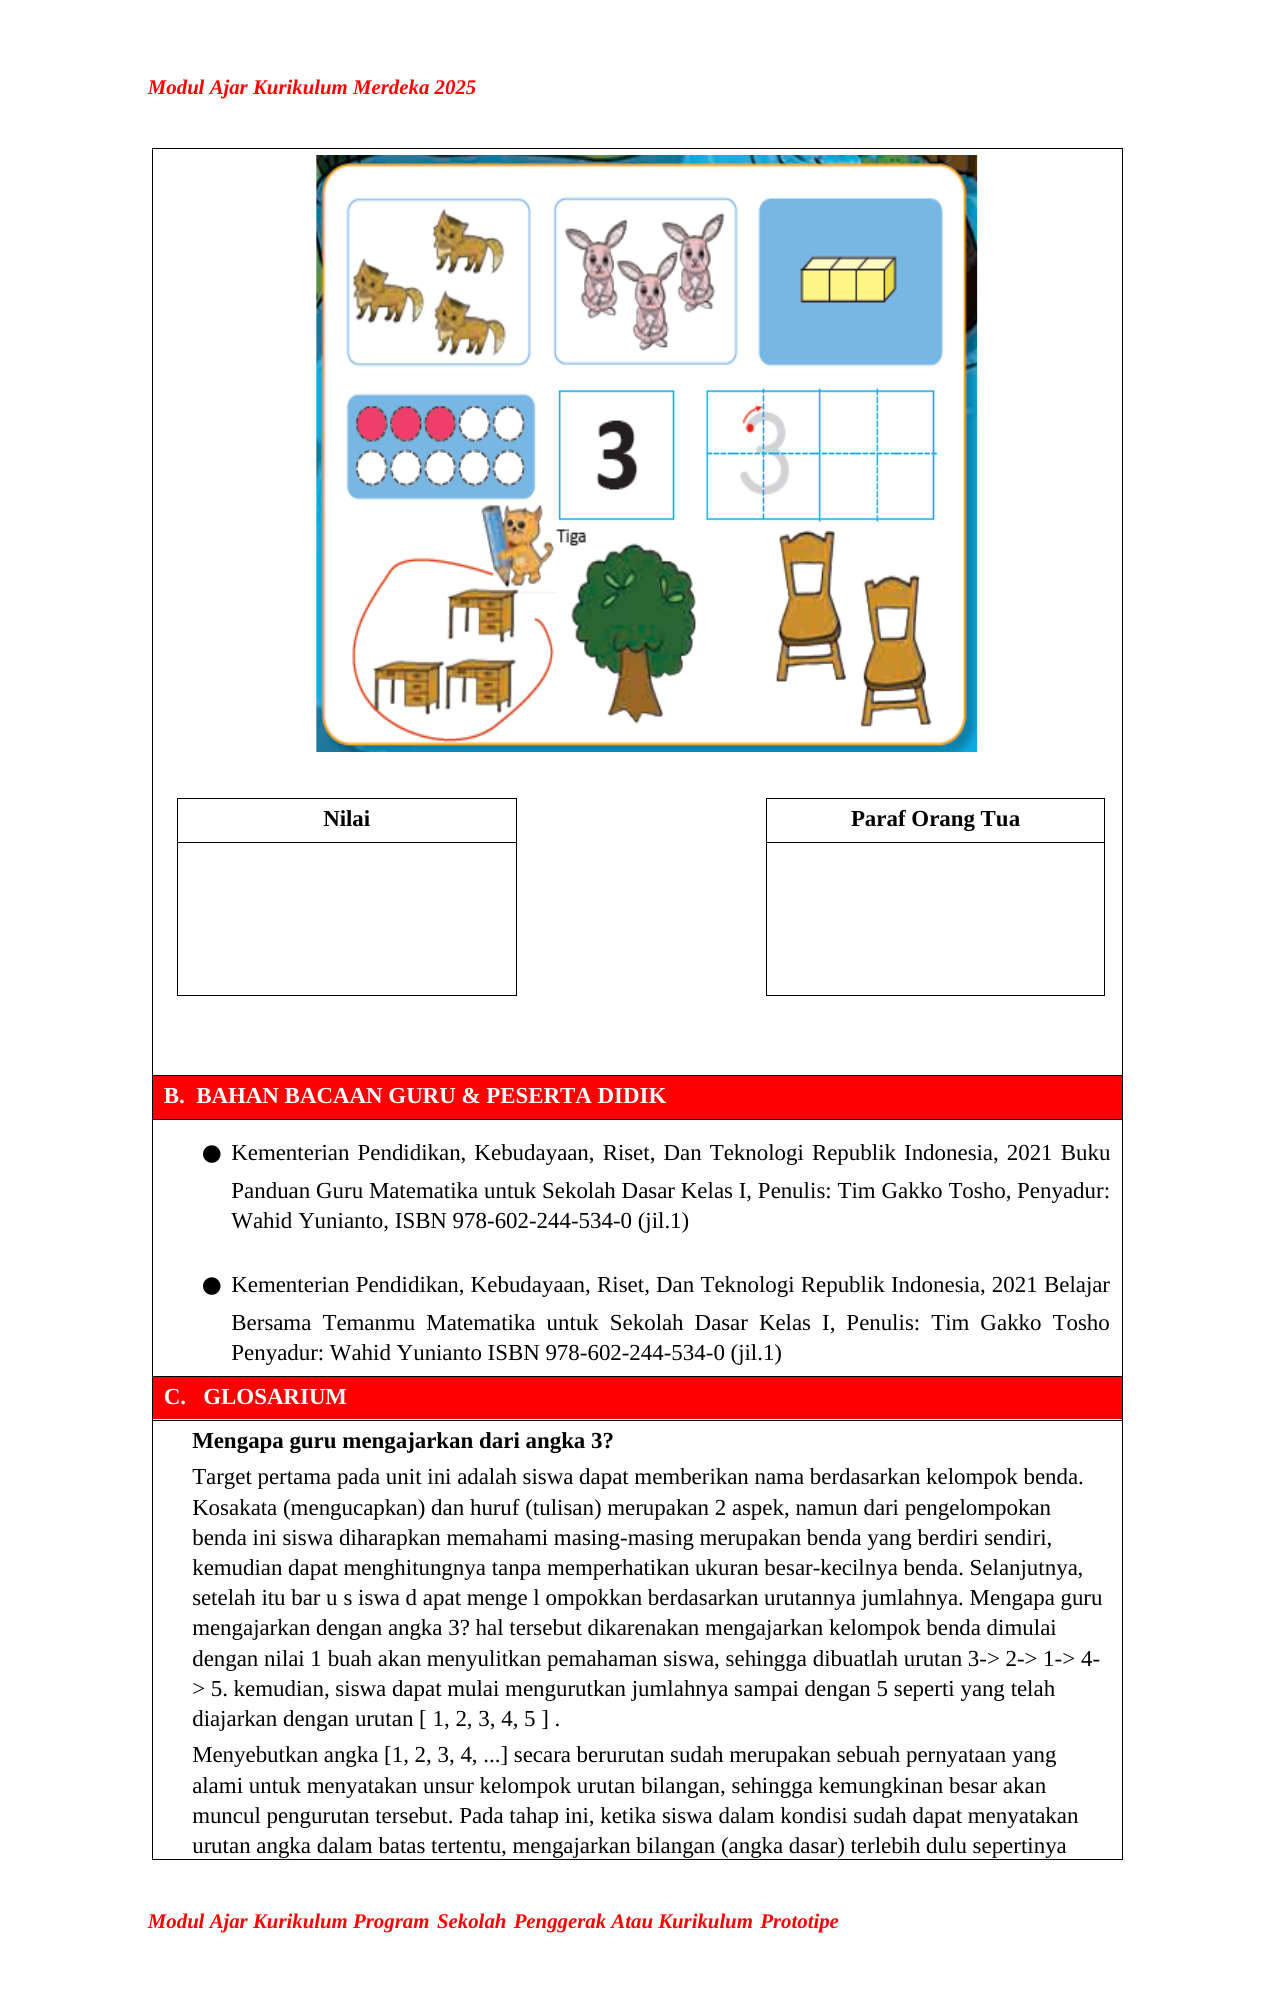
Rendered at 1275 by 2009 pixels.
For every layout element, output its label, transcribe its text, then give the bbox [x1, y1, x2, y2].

table_cell C. GLOSARIUM [153, 1377, 1122, 1419]
table_cell B. BAHAN BACAAN GURU & PESERTA DIDIK [153, 1076, 1122, 1119]
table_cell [153, 1421, 1122, 1858]
table_cell LEMBAR KERJA PESERTA DIDIK (LKPD) Nama : Kelas : Petunjuk! Tempelkan gambar dan mewarnai lingkaran pada skala titik atau gambar. [153, 149, 1122, 1075]
picture [316, 155, 978, 752]
picture [781, 155, 798, 161]
table_cell Kementerian Pendidikan, Kebudayaan, Riset, Dan Teknologi Republik Indonesia, 2021 Buku Panduan Guru Matematika untuk Sekolah Dasar Kelas I, Penulis: Tim Gakko Tosho, Penyadur: Wahid Yunianto, ISBN 978-602-244-534-0 (jil.1) Kementerian Pendidikan, Kebudayaan, Riset, Dan Teknologi Republik Indonesia, 2021 Belajar Bersama Temanmu Matematika untuk Sekolah Dasar Kelas I, Penulis: Tim Gakko Tosho Penyadur: Wahid Yunianto ISBN 978-602-244-534-0 (jil.1) [153, 1120, 1122, 1376]
